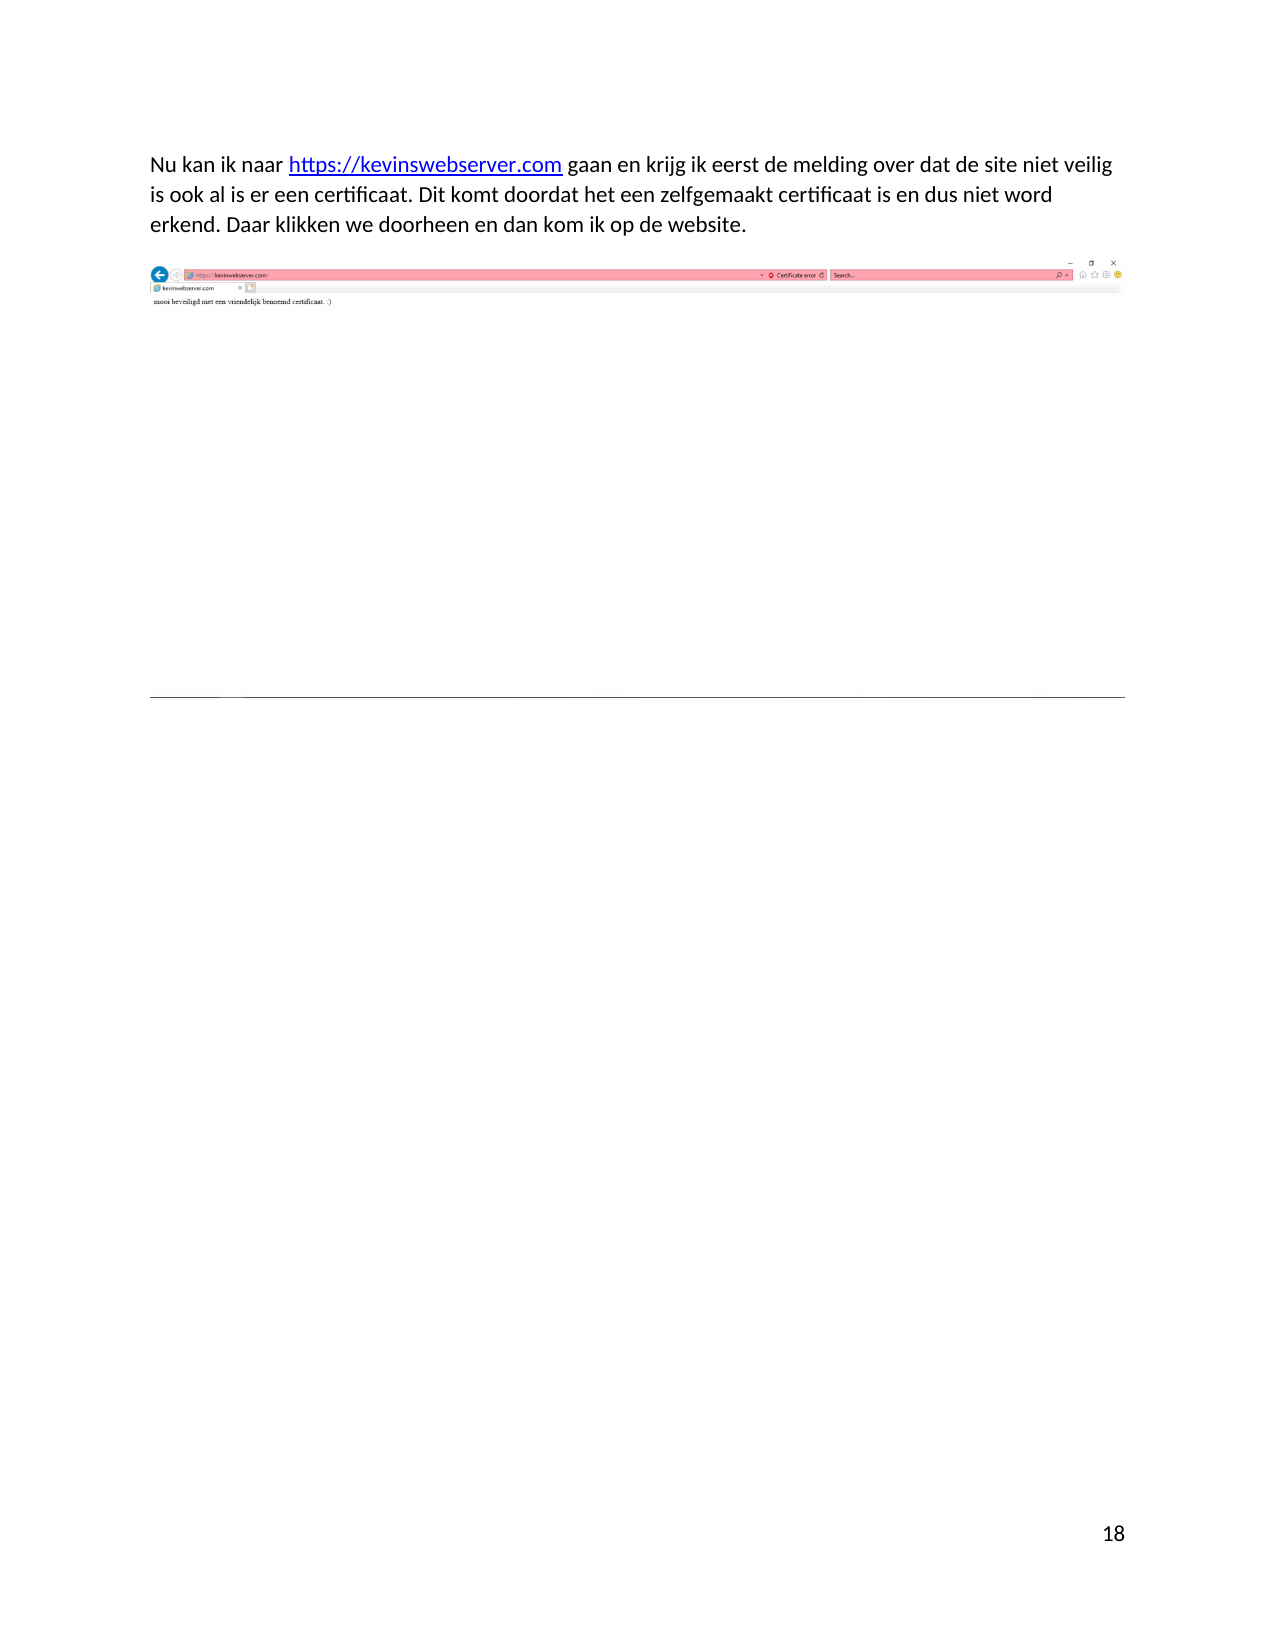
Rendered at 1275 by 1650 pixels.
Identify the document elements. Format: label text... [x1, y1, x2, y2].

picture [150, 257, 1125, 698]
text Nu kan ik naar https://kevinswebserver.com gaan en krijg ik eerst de melding over dat de site niet veilig is ook al is er een certificaat. Dit komt doordat het een zelfgemaakt certificaat is en dus niet word erkend. Daar klikken we doorheen en dan kom ik op de website. [150, 150, 1125, 238]
